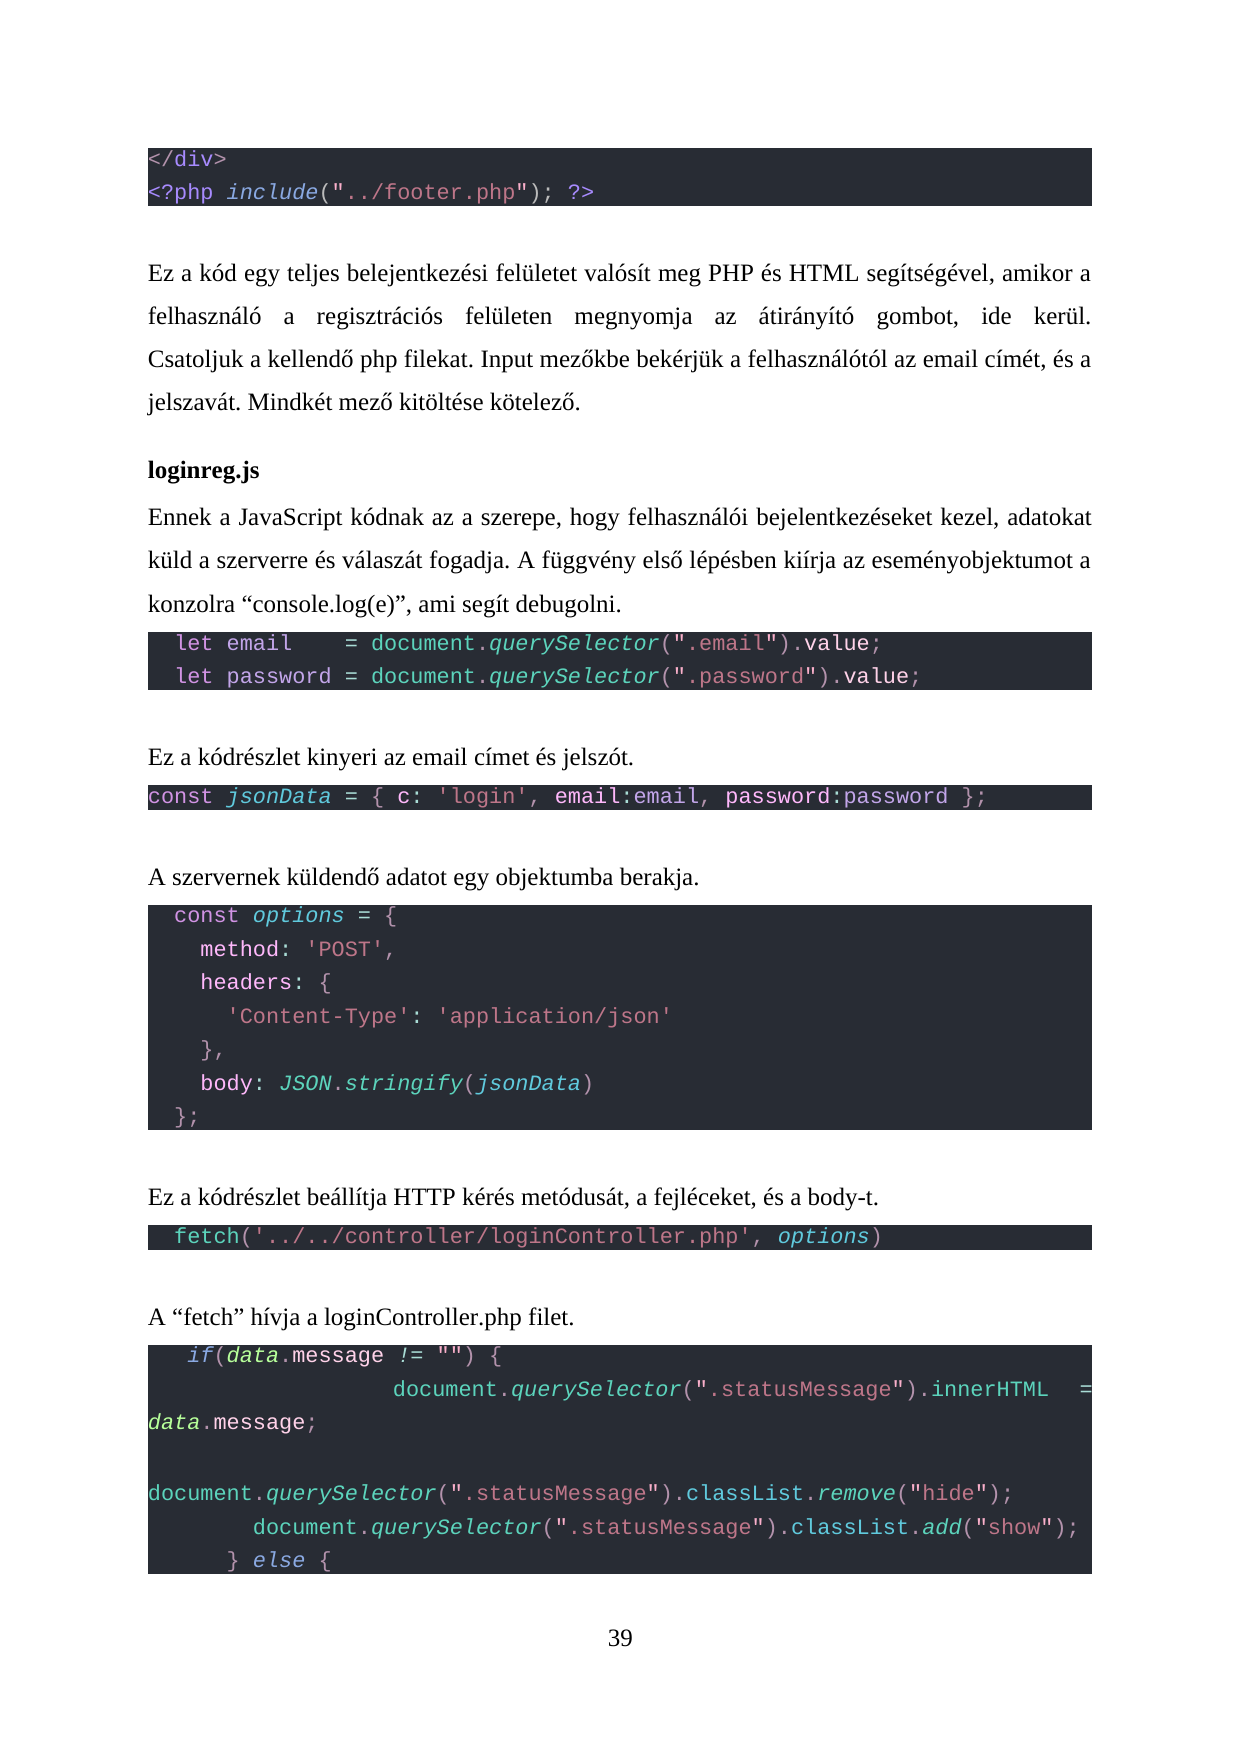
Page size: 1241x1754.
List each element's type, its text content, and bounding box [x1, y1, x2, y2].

text headers: { [148, 972, 1092, 996]
text body: JSON.stringify(jsonData) [148, 1072, 1092, 1097]
text <?php include("../footer.php"); ?> [148, 181, 1092, 206]
text Ennek a JavaScript kódnak az a szerepe, hogy felhasználói bejelentkezéseket kezel, adatokat küld a szerverre és válaszát fogadja. A függvény első lépésben kiírja az eseményobjektumot a konzolra “console.log(e)”, ami segít debugolni. [148, 502, 1092, 617]
text 'Content-Type': 'application/json' [148, 1005, 1092, 1030]
subtitle loginreg.js [148, 455, 1092, 484]
text }, [148, 1038, 1092, 1063]
text A szervernek küldendő adatot egy objektumba berakja. [148, 862, 1092, 890]
text }; [148, 1105, 1092, 1130]
text document.querySelector(".statusMessage").classList.add("show"); [148, 1516, 1092, 1541]
text fetch('../../controller/loginController.php', options) [148, 1225, 1092, 1250]
text </div> [148, 148, 1092, 172]
text Ez a kódrészlet kinyeri az email címet és jelszót. [148, 742, 1092, 771]
text const options = { [148, 905, 1092, 929]
text document.querySelector(".statusMessage").classList.remove("hide"); [148, 1445, 1092, 1507]
text const jsonData = { c: 'login', email:email, password:password }; [148, 785, 1092, 810]
text document.querySelector(".statusMessage").innerHTML = data.message; [148, 1378, 1092, 1436]
text if(data.message != "") { [148, 1345, 1092, 1369]
text let password = document.querySelector(".password").value; [148, 665, 1092, 690]
text A “fetch” hívja a loginController.php filet. [148, 1302, 1092, 1330]
text Ez a kód egy teljes belejentkezési felületet valósít meg PHP és HTML segítségével, amikor a felhasználó a regisztrációs felületen megnyomja az átirányító gombot, ide kerül. Csatoljuk a kellendő php filekat. Input mezőkbe bekérjük a felhasználótól az email címét, és a jelszavát. Mindkét mező kitöltése kötelező. [148, 258, 1092, 416]
text Ez a kódrészlet beállítja HTTP kérés metódusát, a fejléceket, és a body-t. [148, 1182, 1092, 1211]
text method: 'POST', [148, 938, 1092, 963]
text let email = document.querySelector(".email").value; [148, 632, 1092, 657]
text } else { [148, 1549, 1092, 1574]
